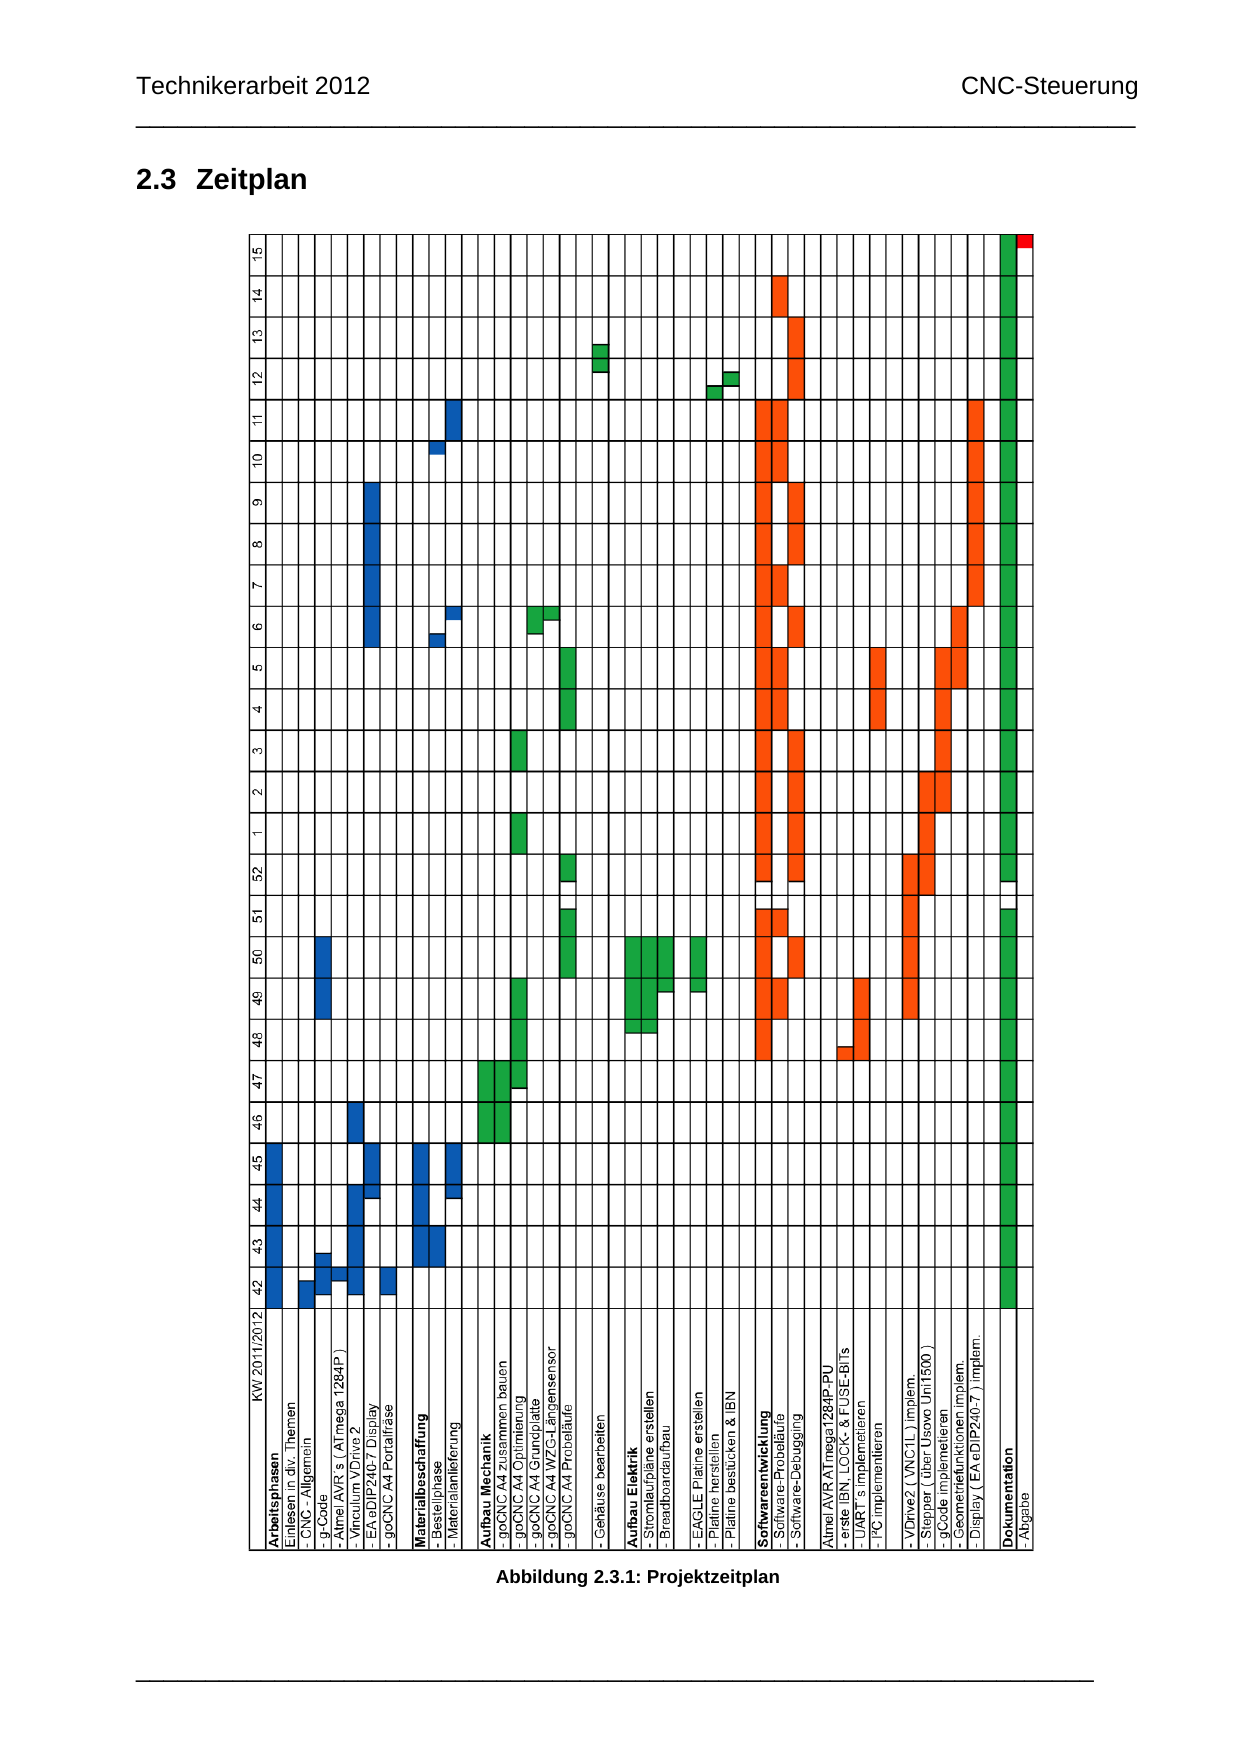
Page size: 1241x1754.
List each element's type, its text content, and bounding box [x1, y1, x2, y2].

picture [237, 224, 1039, 1562]
subtitle Zeitplan [136, 162, 1140, 195]
text Abbildung 2.3.1: Projektzeitplan [136, 1566, 1140, 1587]
